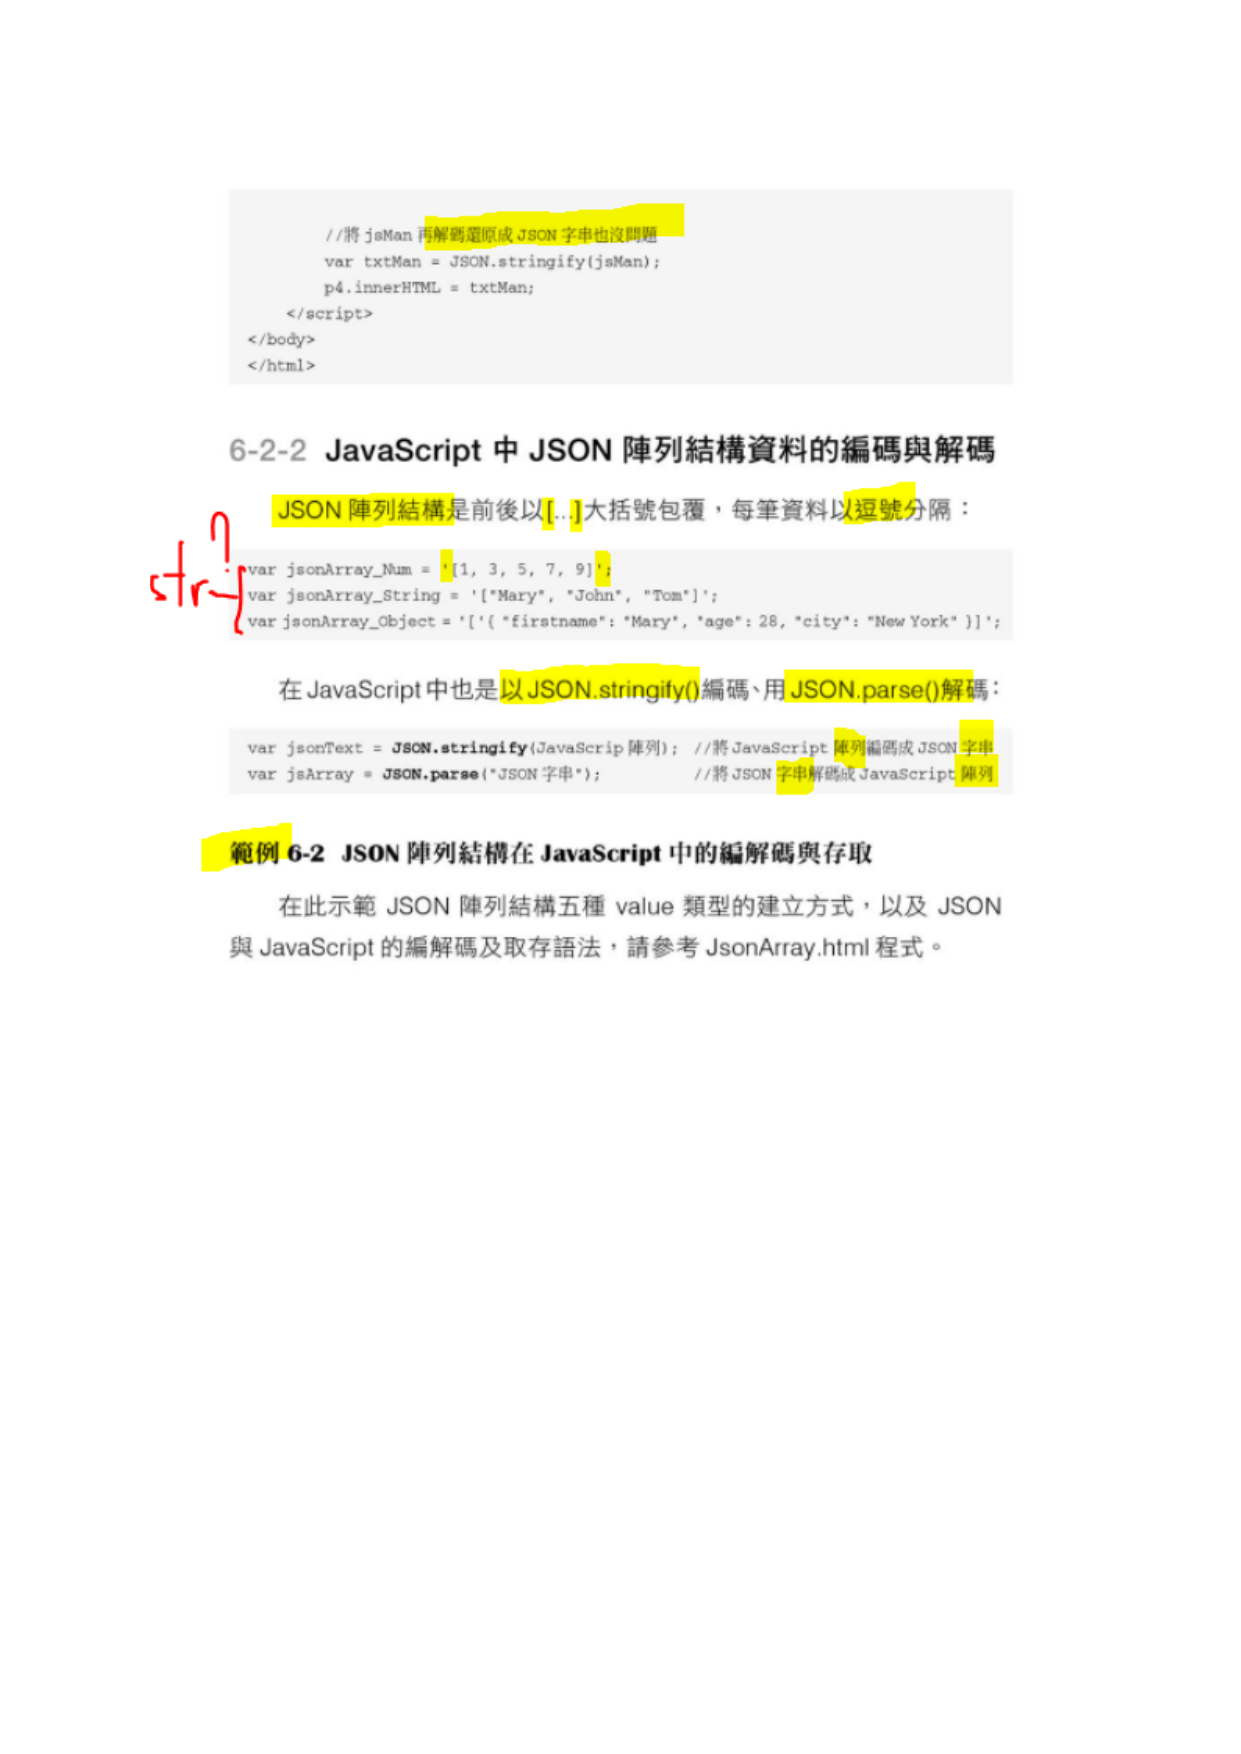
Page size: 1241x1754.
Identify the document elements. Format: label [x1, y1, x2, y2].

picture [150, 150, 1058, 1036]
